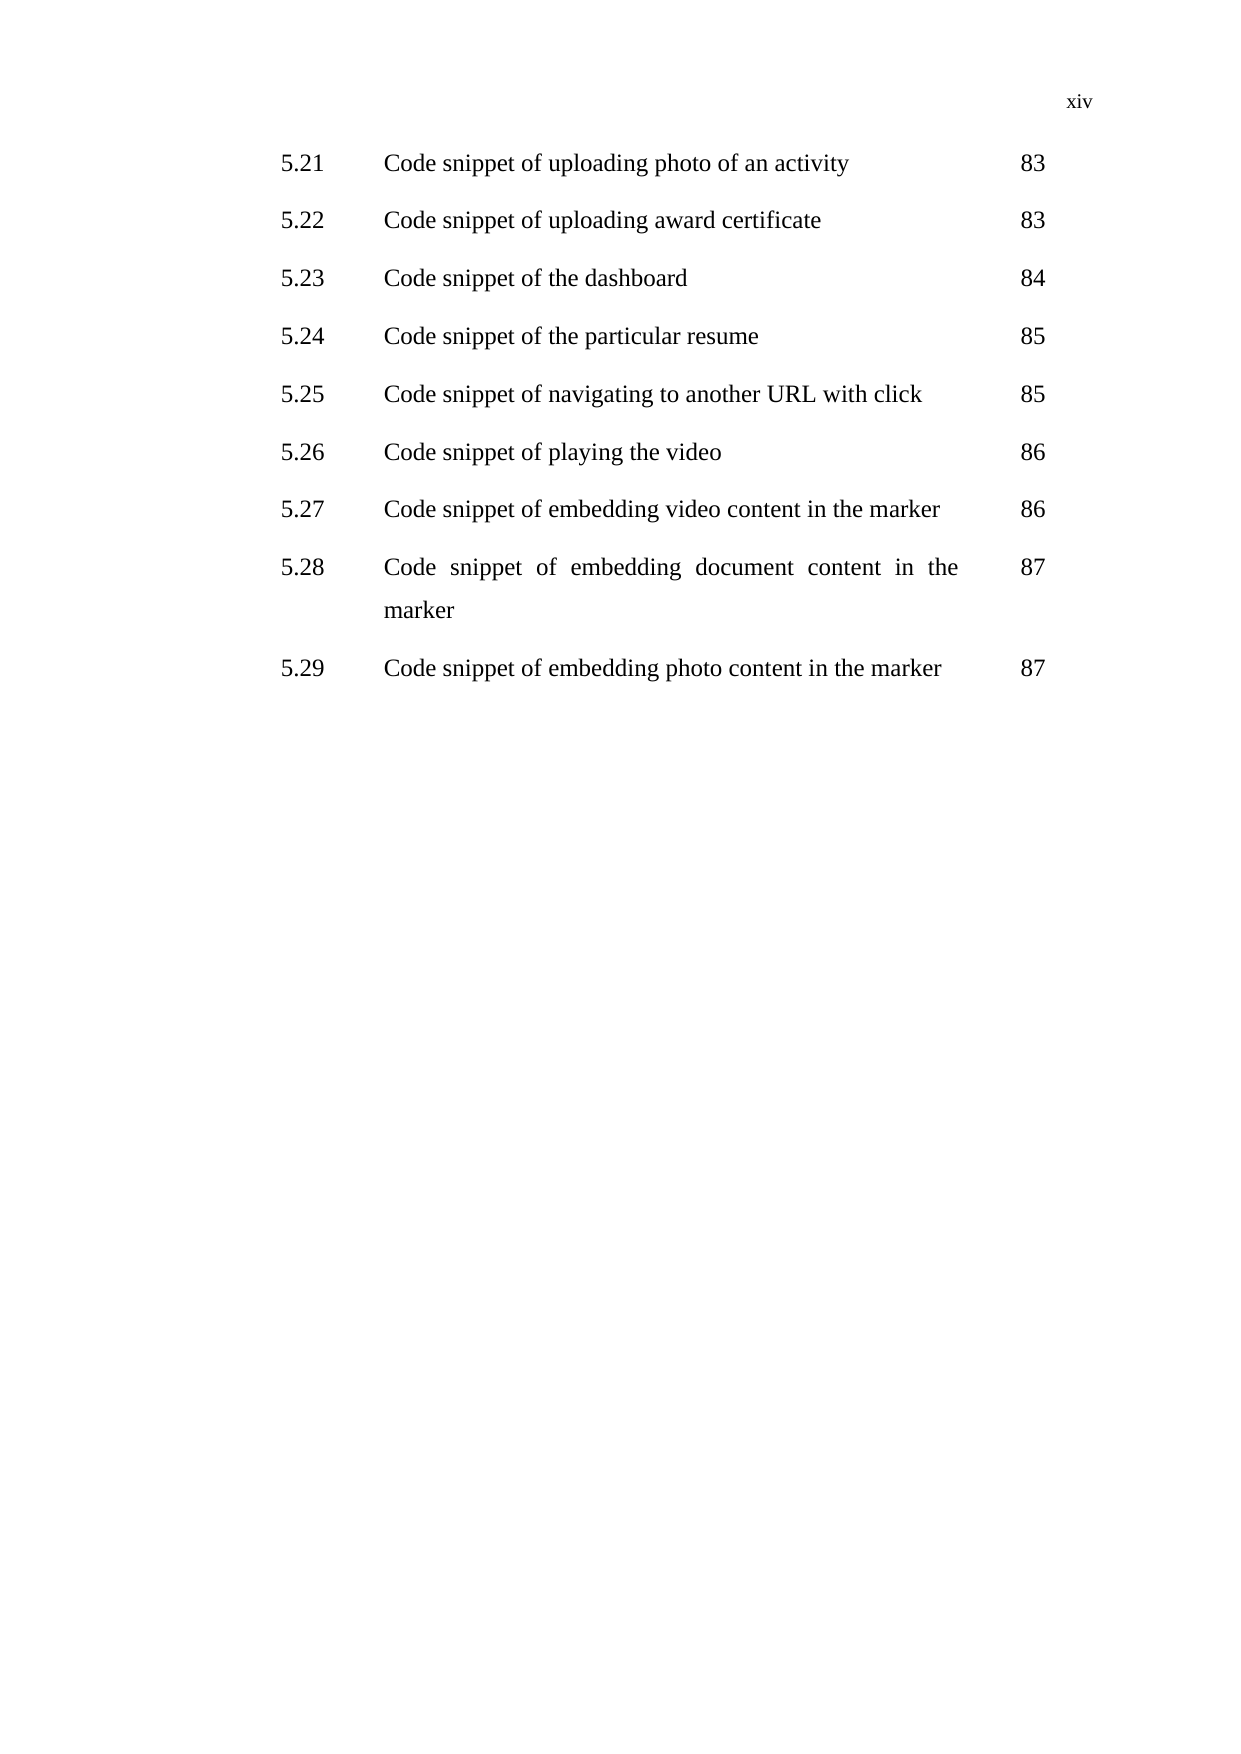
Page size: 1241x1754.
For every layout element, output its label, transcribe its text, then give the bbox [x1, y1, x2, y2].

table_cell Code snippet of playing the video [369, 437, 974, 494]
table_cell 87 [974, 553, 1092, 653]
table_cell Code snippet of embedding video content in the marker [369, 495, 974, 552]
table_cell 83 [974, 148, 1092, 206]
table_cell Code snippet of embedding document content in the marker [369, 553, 974, 653]
table_cell 85 [974, 321, 1092, 379]
table_cell 5.29 [236, 653, 369, 711]
table_cell Code snippet of uploading award certificate [369, 206, 974, 263]
table_cell Code snippet of uploading photo of an activity [369, 148, 974, 206]
table_cell Code snippet of embedding photo content in the marker [369, 653, 974, 711]
table_cell Code snippet of the particular resume [369, 321, 974, 379]
table_cell 87 [974, 653, 1092, 711]
table_cell 86 [974, 437, 1092, 494]
table_cell 5.26 [236, 437, 369, 494]
table_cell 85 [974, 379, 1092, 437]
table_cell 86 [974, 495, 1092, 552]
table_cell 5.23 [236, 263, 369, 321]
table_cell 5.27 [236, 495, 369, 552]
table_cell Code snippet of the dashboard [369, 263, 974, 321]
table_cell 5.22 [236, 206, 369, 263]
table_cell 83 [974, 206, 1092, 263]
table_cell 5.24 [236, 321, 369, 379]
table_cell 5.25 [236, 379, 369, 437]
table_cell Code snippet of navigating to another URL with click [369, 379, 974, 437]
table_cell 84 [974, 263, 1092, 321]
table_cell 5.28 [236, 553, 369, 653]
table_cell 5.21 [236, 148, 369, 206]
